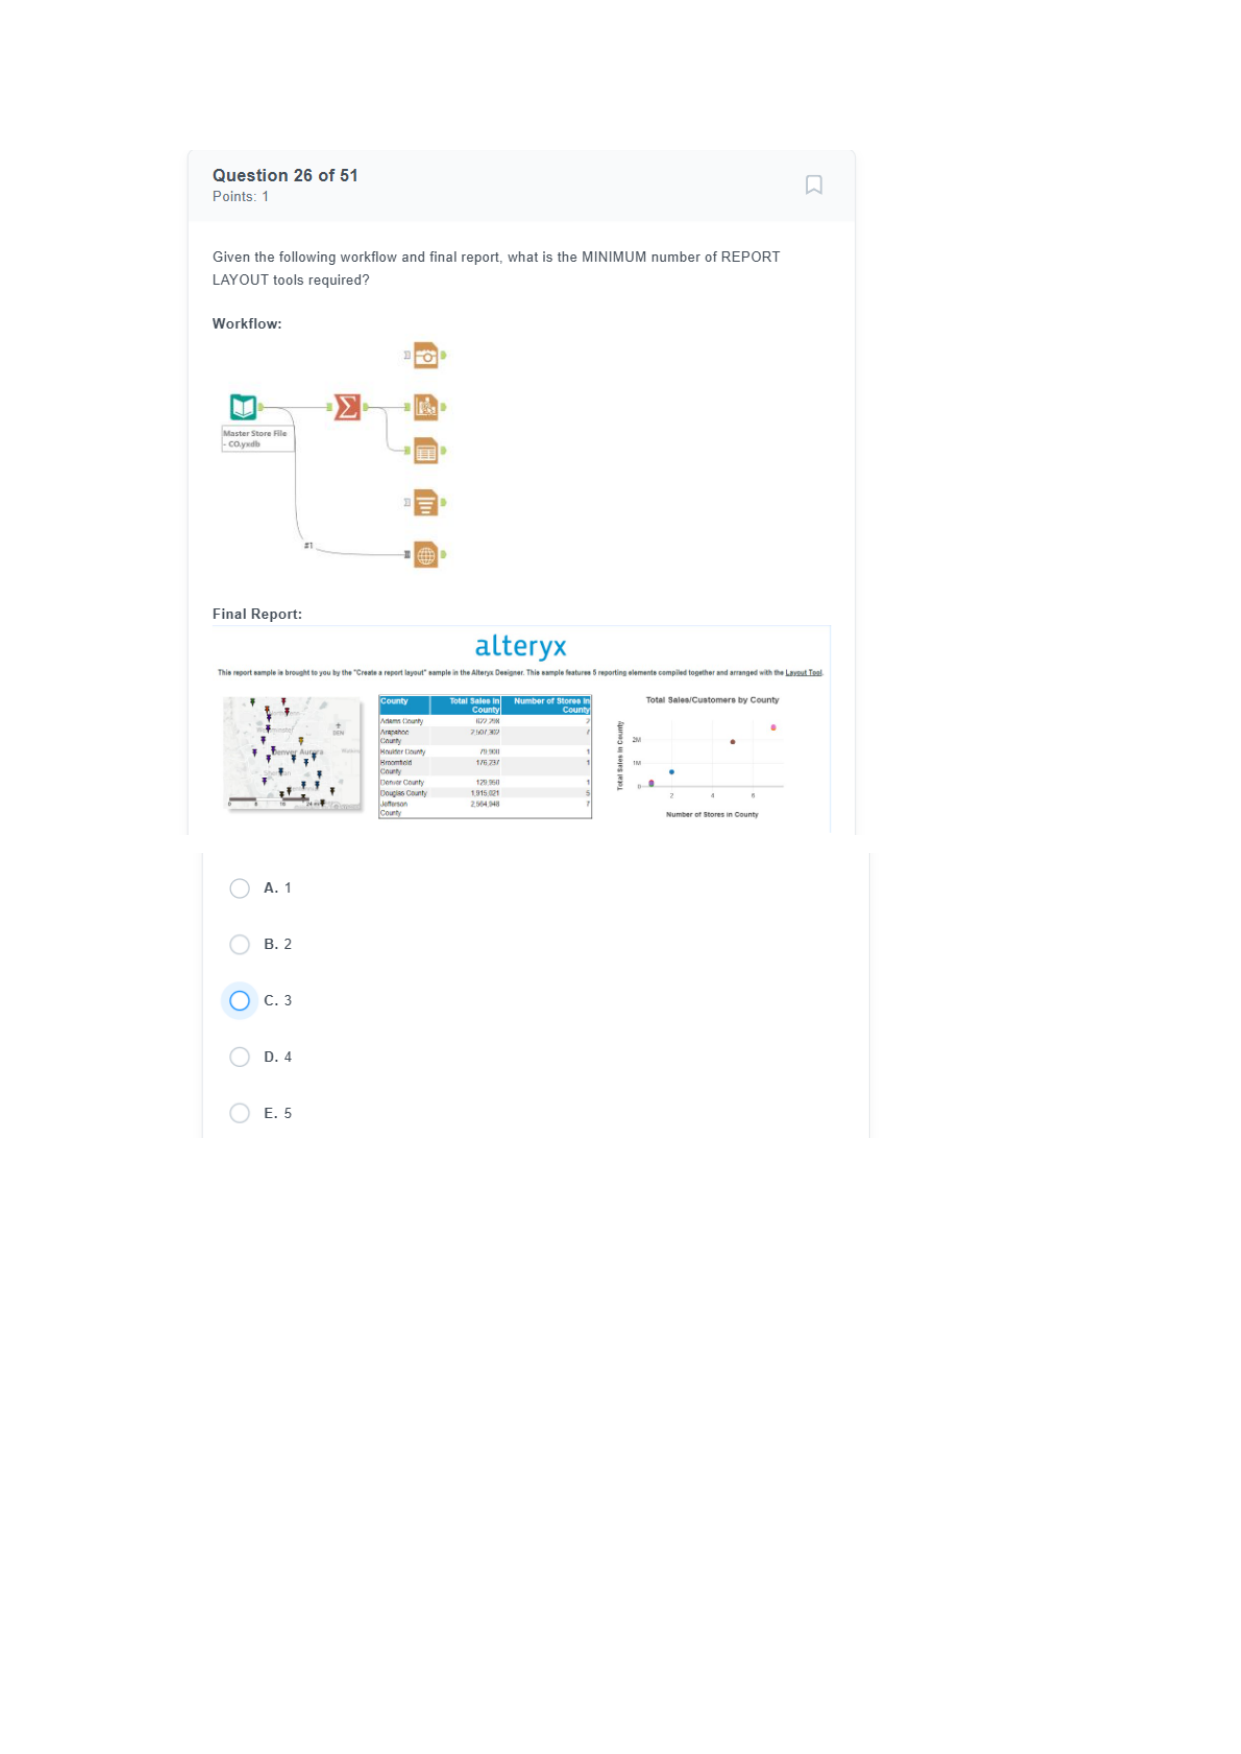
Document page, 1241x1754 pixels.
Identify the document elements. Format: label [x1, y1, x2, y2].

picture [150, 150, 1006, 835]
picture [150, 853, 921, 1138]
